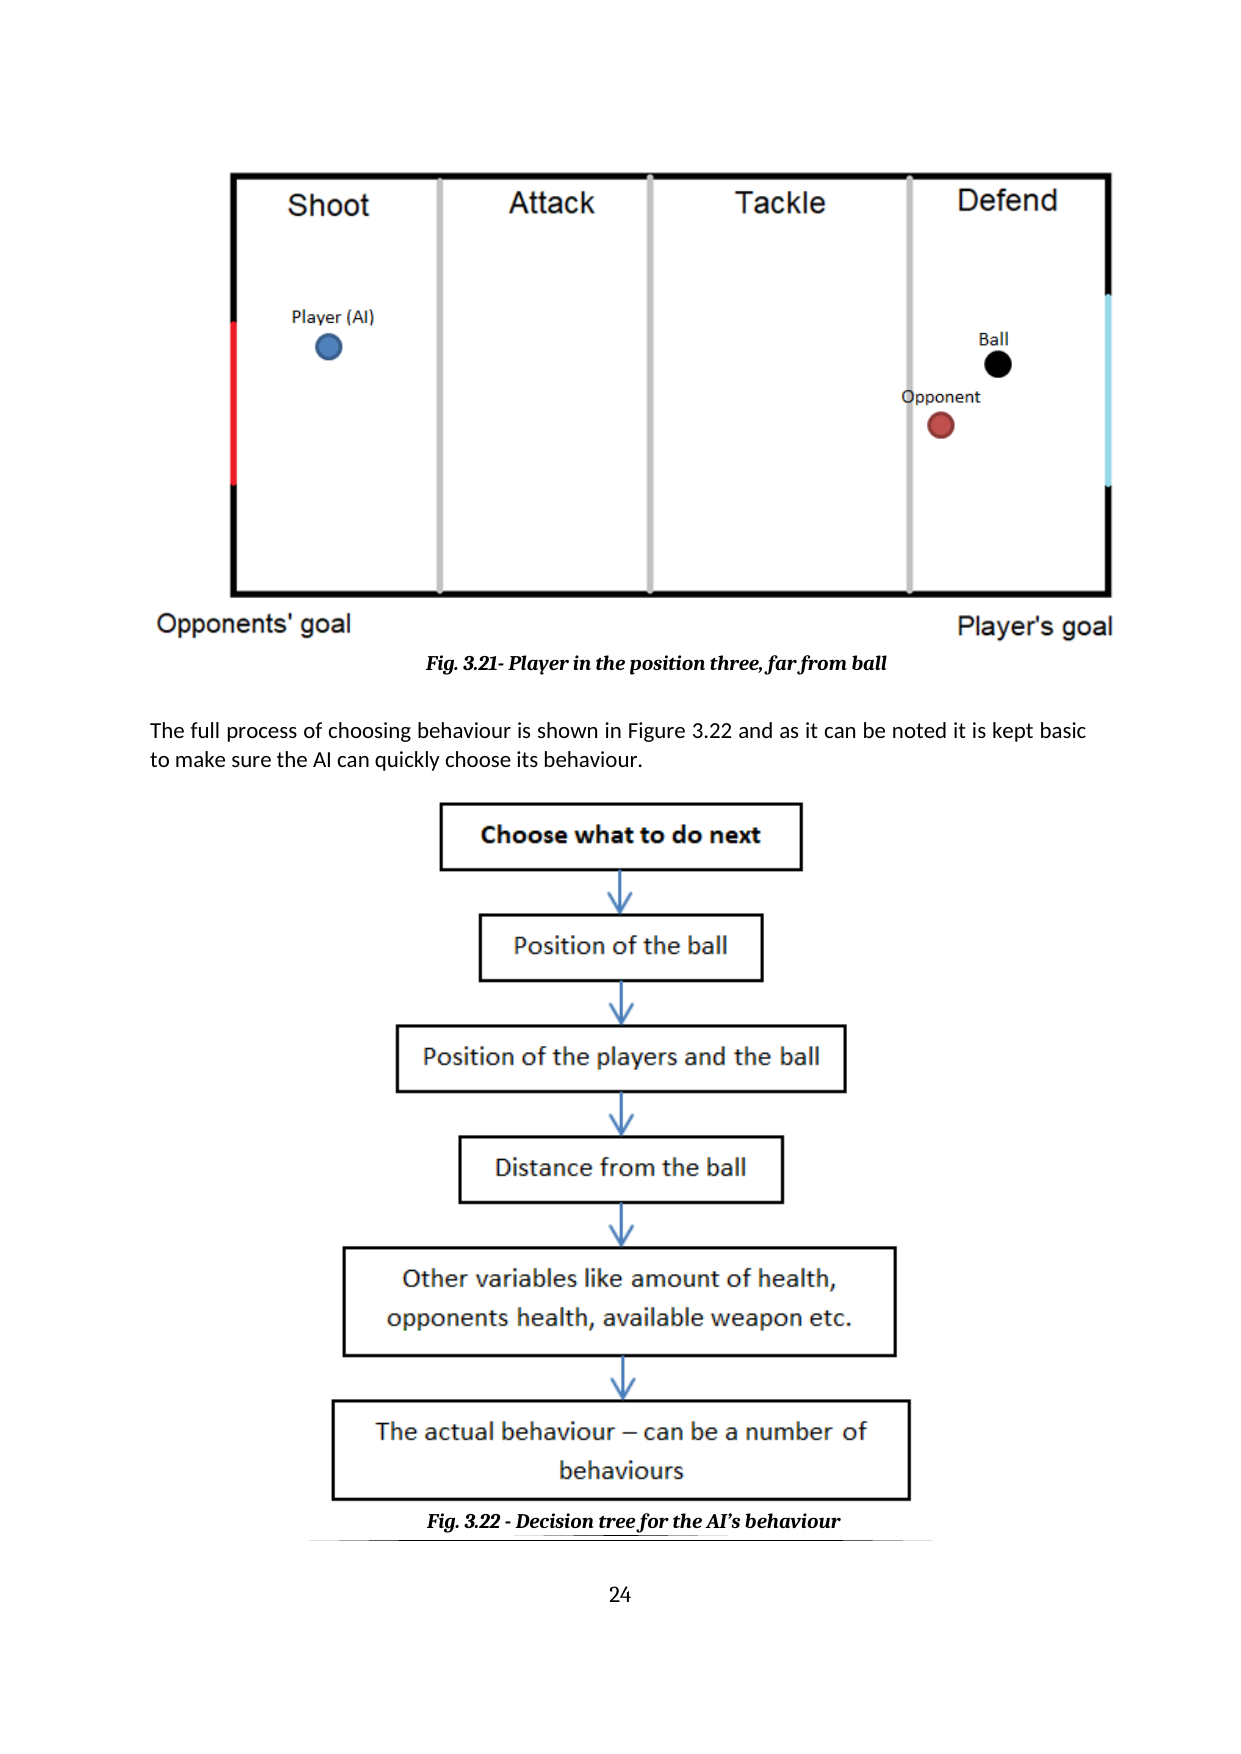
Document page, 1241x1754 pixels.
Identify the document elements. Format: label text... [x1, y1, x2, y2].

picture [150, 150, 1125, 644]
picture [321, 795, 919, 1509]
text The full process of choosing behaviour is shown in Figure 3.22 and as it can be noted it is kept basic to make sure the AI can quickly choose its behaviour. [150, 716, 1090, 773]
